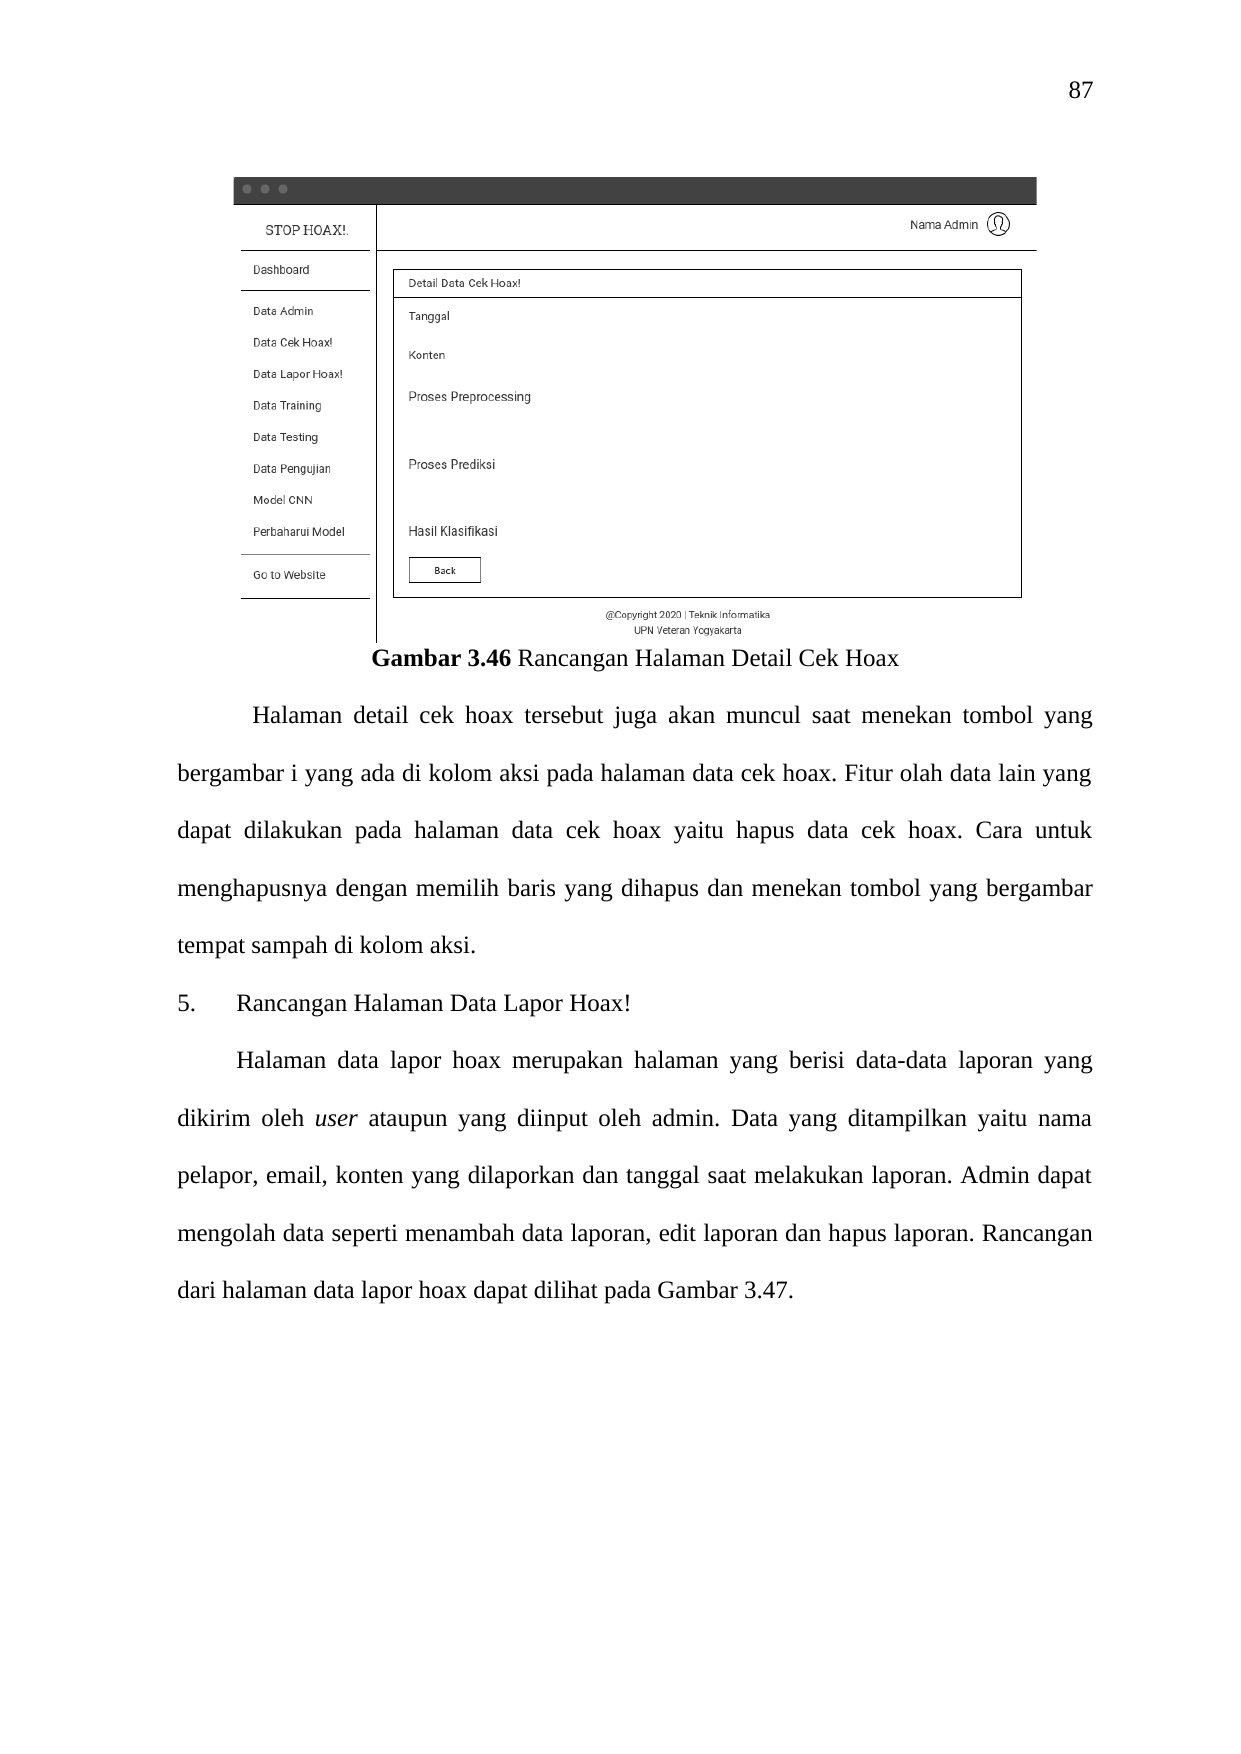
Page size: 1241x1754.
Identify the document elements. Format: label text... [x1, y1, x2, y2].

picture [233, 177, 1037, 643]
list Halaman detail cek hoax tersebut juga akan muncul saat menekan tombol yang bergambar i yang ada di kolom aksi pada halaman data cek hoax. Fitur olah data lain yang dapat dilakukan pada halaman data cek hoax yaitu hapus data cek hoax. Cara untuk menghapusnya dengan memilih baris yang dihapus dan menekan tombol yang bergambar tempat sampah di kolom aksi. [177, 700, 1093, 959]
text Halaman data lapor hoax merupakan halaman yang berisi data-data laporan yang dikirim oleh user ataupun yang diinput oleh admin. Data yang ditampilkan yaitu nama pelapor, email, konten yang dilaporkan dan tanggal saat melakukan laporan. Admin dapat mengolah data seperti menambah data laporan, edit laporan dan hapus laporan. Rancangan dari halaman data lapor hoax dapat dilihat pada Gambar 3.47. [177, 1045, 1093, 1304]
list Rancangan Halaman Data Lapor Hoax! [177, 988, 1093, 1016]
list Gambar 3.46 Rancangan Halaman Detail Cek Hoax [177, 643, 1093, 671]
